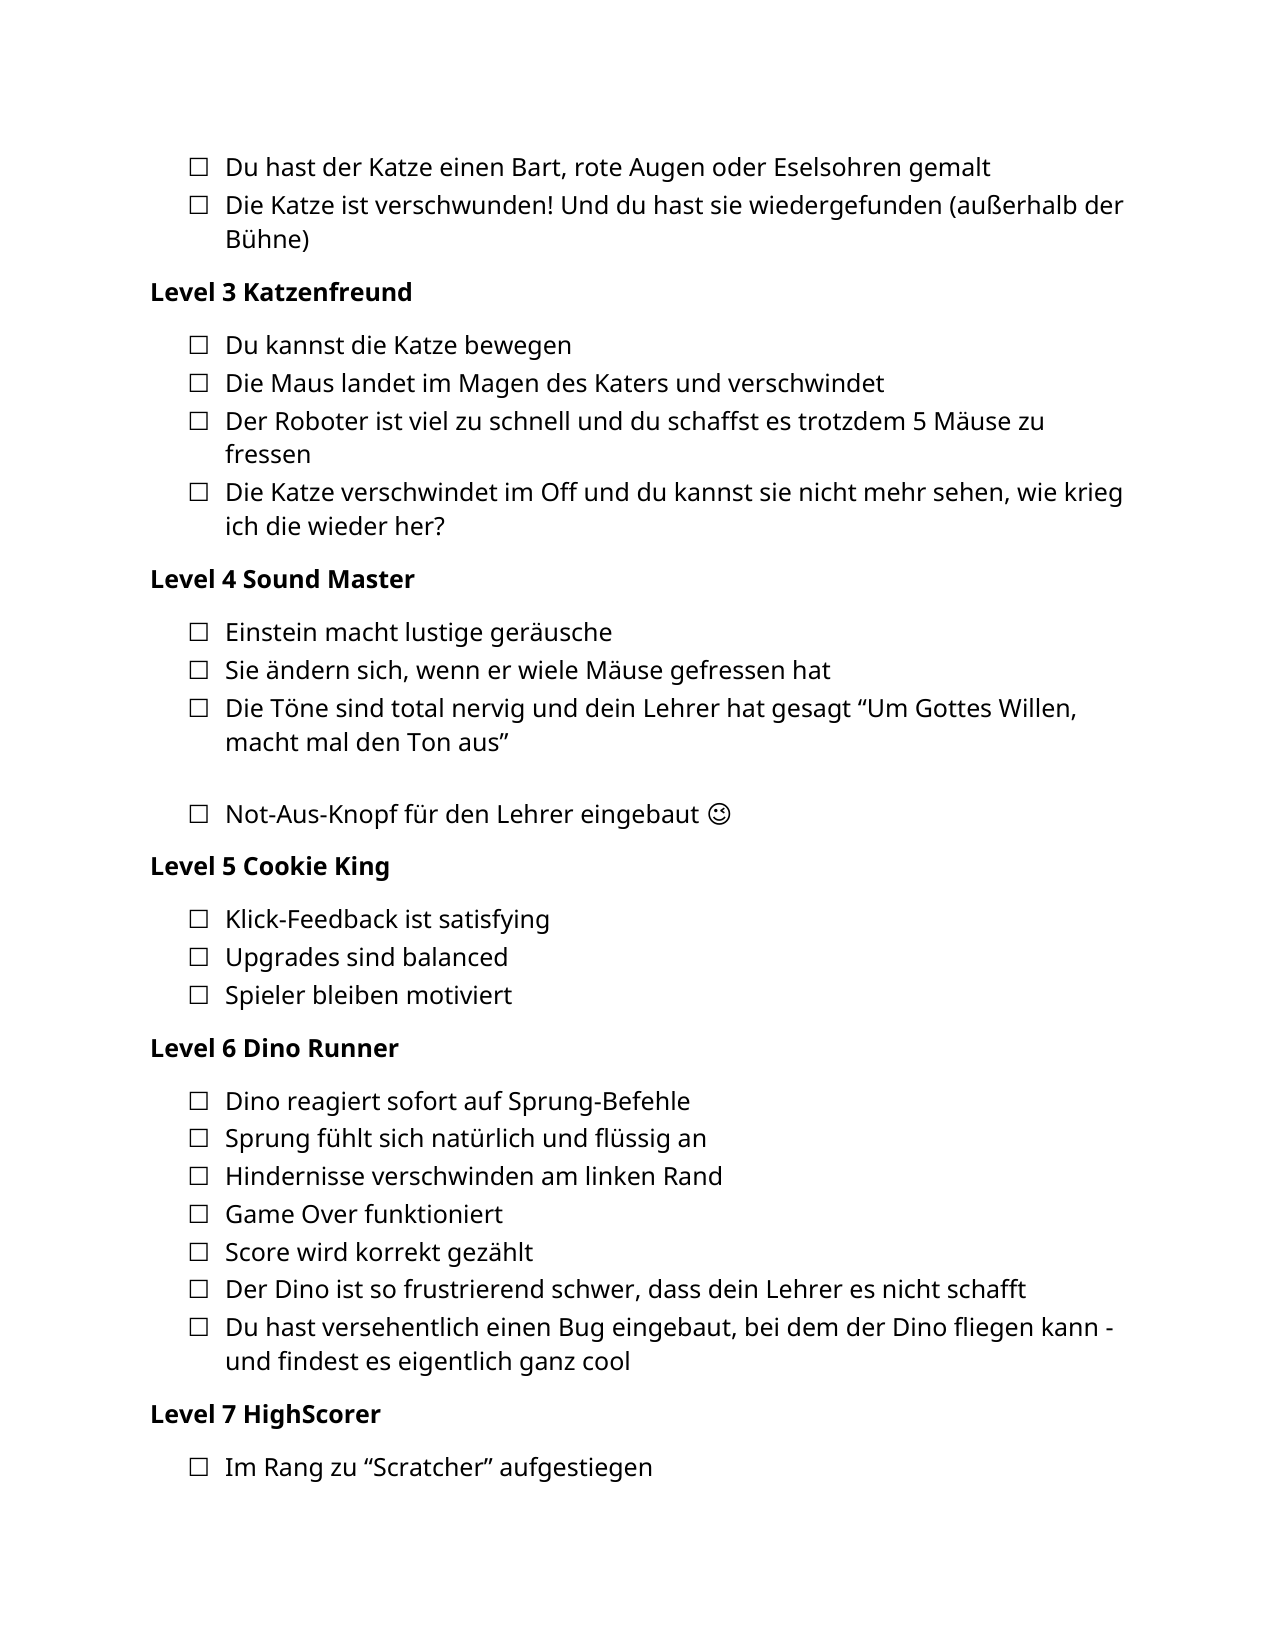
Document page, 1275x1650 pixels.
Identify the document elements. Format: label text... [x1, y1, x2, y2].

list Sie ändern sich, wenn er wiele Mäuse gefressen hat [187, 652, 1125, 687]
list Spieler bleiben motiviert [187, 977, 1125, 1012]
text Level 7 HighScorer [150, 1397, 1125, 1431]
list Die Töne sind total nervig und dein Lehrer hat gesagt “Um Gottes Willen, macht mal den Ton aus” [187, 690, 1125, 792]
list Score wird korrekt gezählt [187, 1234, 1125, 1268]
list Einstein macht lustige geräusche [187, 615, 1125, 649]
list Der Dino ist so frustrierend schwer, dass dein Lehrer es nicht schafft [187, 1272, 1125, 1306]
list Upgrades sind balanced [187, 940, 1125, 974]
text Level 4 Sound Master [150, 562, 1125, 596]
list Dino reagiert sofort auf Sprung-Befehle [187, 1083, 1125, 1117]
list Not-Aus-Knopf für den Lehrer eingebaut 😉 [187, 796, 1125, 830]
list Sprung fühlt sich natürlich und flüssig an [187, 1121, 1125, 1155]
list Klick-Feedback ist satisfying [187, 902, 1125, 936]
list Du hast versehentlich einen Bug eingebaut, bei dem der Dino fliegen kann - und findest es eigentlich ganz cool [187, 1310, 1125, 1378]
list Der Roboter ist viel zu schnell und du schaffst es trotzdem 5 Mäuse zu fressen [187, 403, 1125, 471]
list Im Rang zu “Scratcher” aufgestiegen [187, 1450, 1125, 1484]
text Level 5 Cookie King [150, 849, 1125, 883]
list Du hast der Katze einen Bart, rote Augen oder Eselsohren gemalt [187, 150, 1125, 184]
text Level 6 Dino Runner [150, 1030, 1125, 1064]
list Hindernisse verschwinden am linken Rand [187, 1159, 1125, 1193]
list Die Katze ist verschwunden! Und du hast sie wiedergefunden (außerhalb der Bühne) [187, 188, 1125, 256]
list Die Maus landet im Magen des Katers und verschwindet [187, 365, 1125, 399]
list Du kannst die Katze bewegen [187, 327, 1125, 362]
list Die Katze verschwindet im Off und du kannst sie nicht mehr sehen, wie krieg ich die wieder her? [187, 475, 1125, 543]
text Level 3 Katzenfreund [150, 275, 1125, 309]
list Game Over funktioniert [187, 1197, 1125, 1231]
